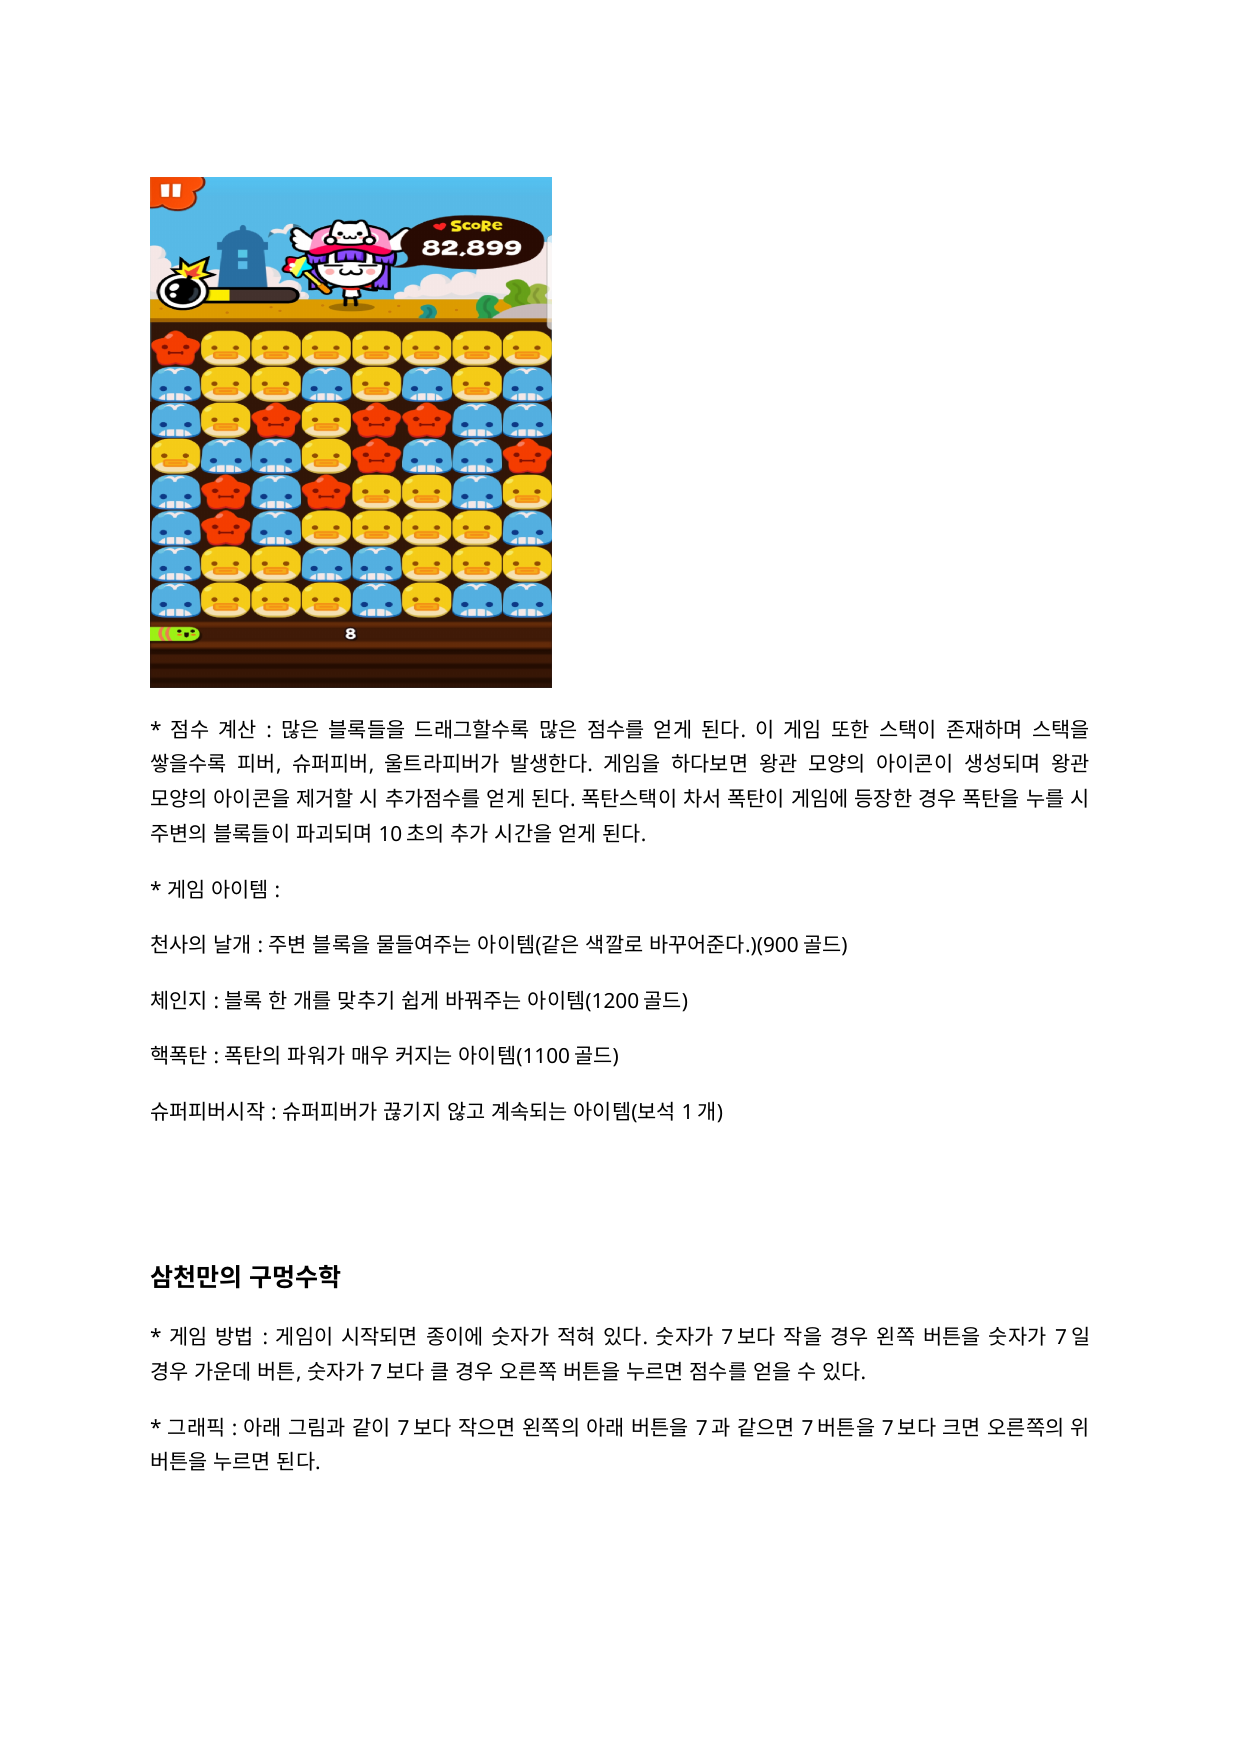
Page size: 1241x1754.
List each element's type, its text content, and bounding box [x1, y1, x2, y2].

text * 그래픽 : 아래 그림과 같이 7보다 작으면 왼쪽의 아래 버튼을 7과 같으면 7버튼을 7보다 크면 오른쪽의 위 버튼을 누르면 된다. [150, 1411, 1090, 1476]
text 체인지 : 블록 한 개를 맞추기 쉽게 바꿔주는 아이템(1200골드) [150, 984, 1090, 1014]
text * 게임 아이템 : [150, 873, 1090, 903]
text 천사의 날개 : 주변 블록을 물들여주는 아이템(같은 색깔로 바꾸어준다.)(900골드) [150, 928, 1090, 959]
text 슈퍼피버시작 : 슈퍼피버가 끊기지 않고 계속되는 아이템(보석 1개) [150, 1095, 1090, 1126]
text * 게임 방법 : 게임이 시작되면 종이에 숫자가 적혀 있다. 숫자가 7보다 작을 경우 왼쪽 버튼을 숫자가 7일 경우 가운데 버튼, 숫자가 7보다 클 경우 오른쪽 버튼을 누르면 점수를 얻을 수 있다. [150, 1320, 1090, 1386]
picture [150, 177, 552, 688]
text 핵폭탄 : 폭탄의 파워가 매우 커지는 아이템(1100골드) [150, 1040, 1090, 1070]
text * 점수 계산 : 많은 블록들을 드래그할수록 많은 점수를 얻게 된다. 이 게임 또한 스택이 존재하며 스택을 쌓을수록 피버, 슈퍼피버, 울트라피버가 발생한다. 게임을 하다보면 왕관 모양의 아이콘이 생성되며 왕관 모양의 아이콘을 제거할 시 추가점수를 얻게 된다. 폭탄스택이 차서 폭탄이 게임에 등장한 경우 폭탄을 누를 시 주변의 블록들이 파괴되며 10초의 추가 시간을 얻게 된다. [150, 713, 1090, 848]
text 삼천만의 구멍수학 [150, 1258, 1090, 1294]
